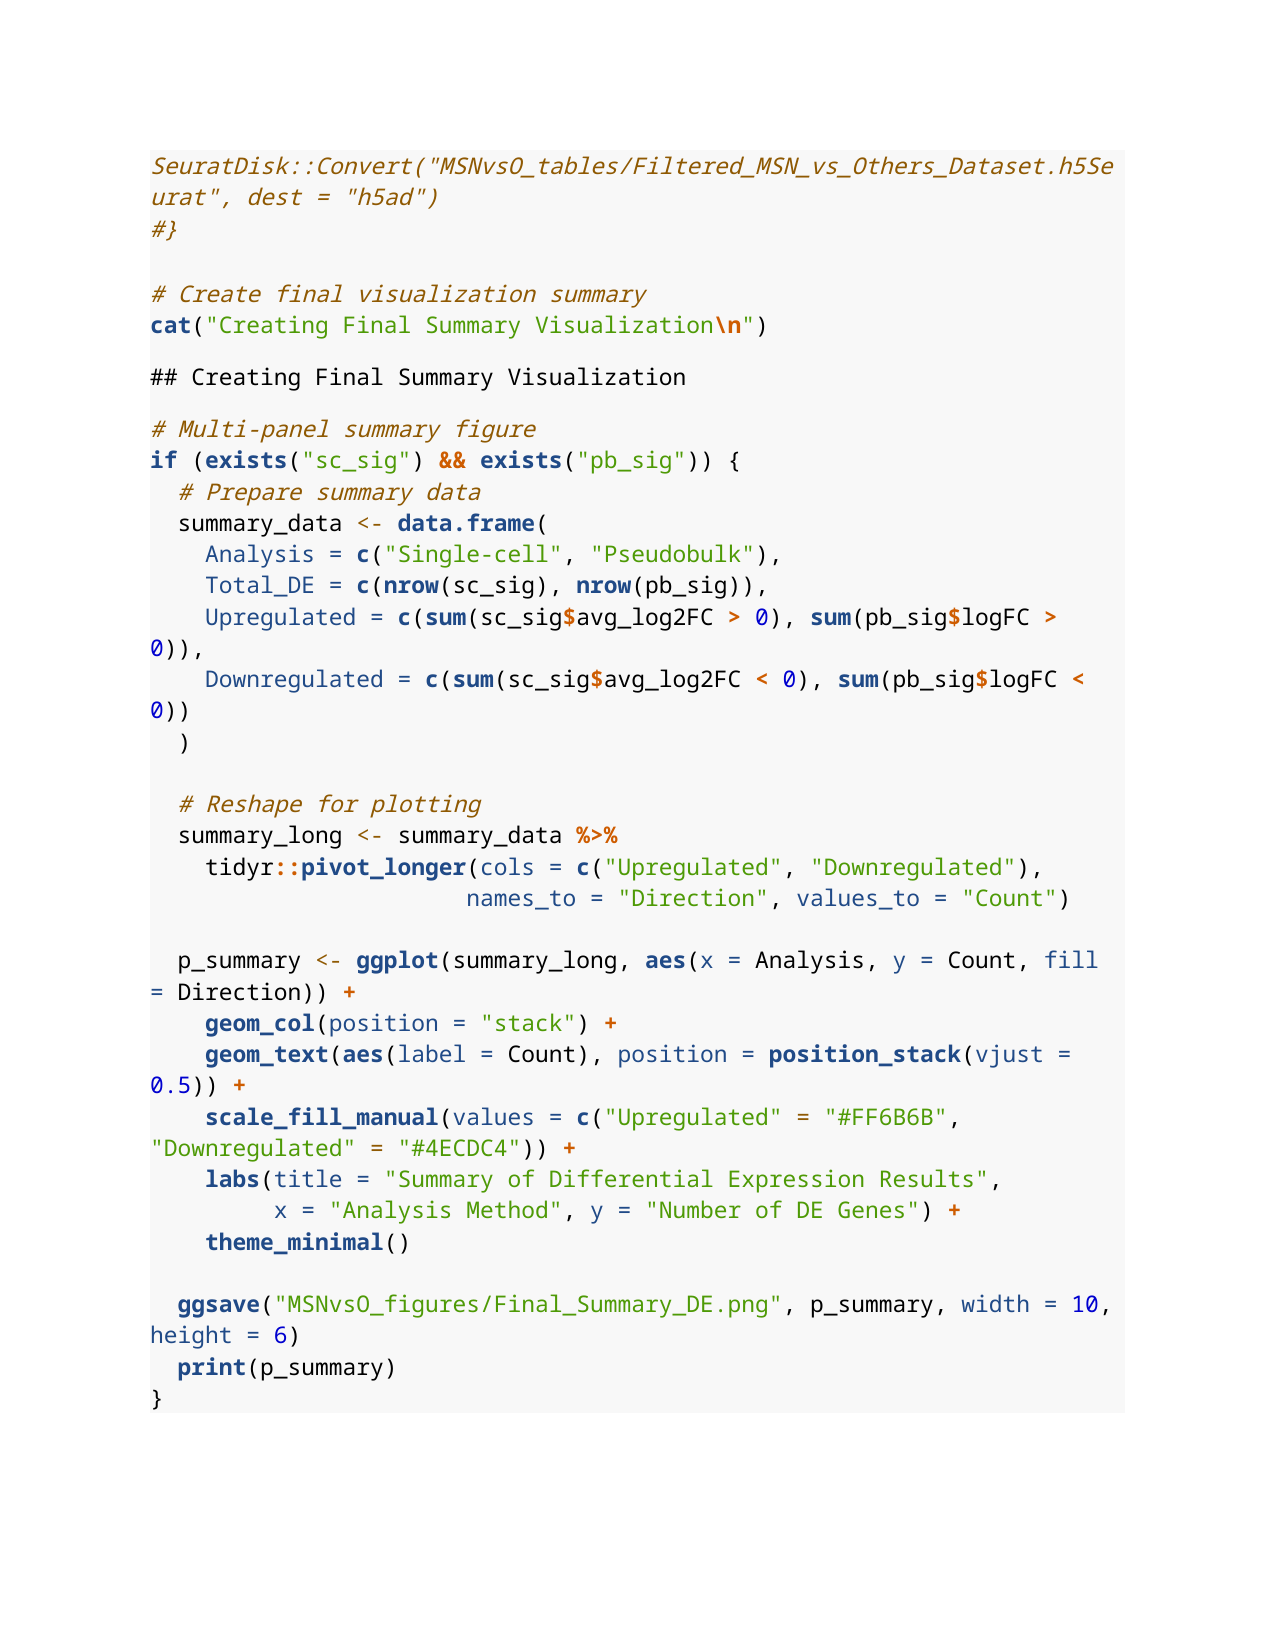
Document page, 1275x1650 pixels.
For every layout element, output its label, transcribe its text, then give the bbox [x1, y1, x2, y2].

text # Multi-panel summary figure if (exists("sc_sig") && exists("pb_sig")) { # Prepare summary data summary_data <- data.frame( Analysis = c("Single-cell", "Pseudobulk"), Total_DE = c(nrow(sc_sig), nrow(pb_sig)), Upregulated = c(sum(sc_sig$avg_log2FC > 0), sum(pb_sig$logFC > 0)), Downregulated = c(sum(sc_sig$avg_log2FC < 0), sum(pb_sig$logFC < 0)) ) # Reshape for plotting summary_long <- summary_data %>% tidyr::pivot_longer(cols = c("Upregulated", "Downregulated"), names_to = "Direction", values_to = "Count") p_summary <- ggplot(summary_long, aes(x = Analysis, y = Count, fill = Direction)) + geom_col(position = "stack") + geom_text(aes(label = Count), position = position_stack(vjust = 0.5)) + scale_fill_manual(values = c("Upregulated" = "#FF6B6B", "Downregulated" = "#4ECDC4")) + labs(title = "Summary of Differential Expression Results", x = "Analysis Method", y = "Number of DE Genes") + theme_minimal() ggsave("MSNvsO_figures/Final_Summary_DE.png", p_summary, width = 10, height = 6) print(p_summary) } [150, 413, 1125, 1413]
text ## Creating Final Summary Visualization [150, 361, 1125, 392]
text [150, 150, 1125, 340]
